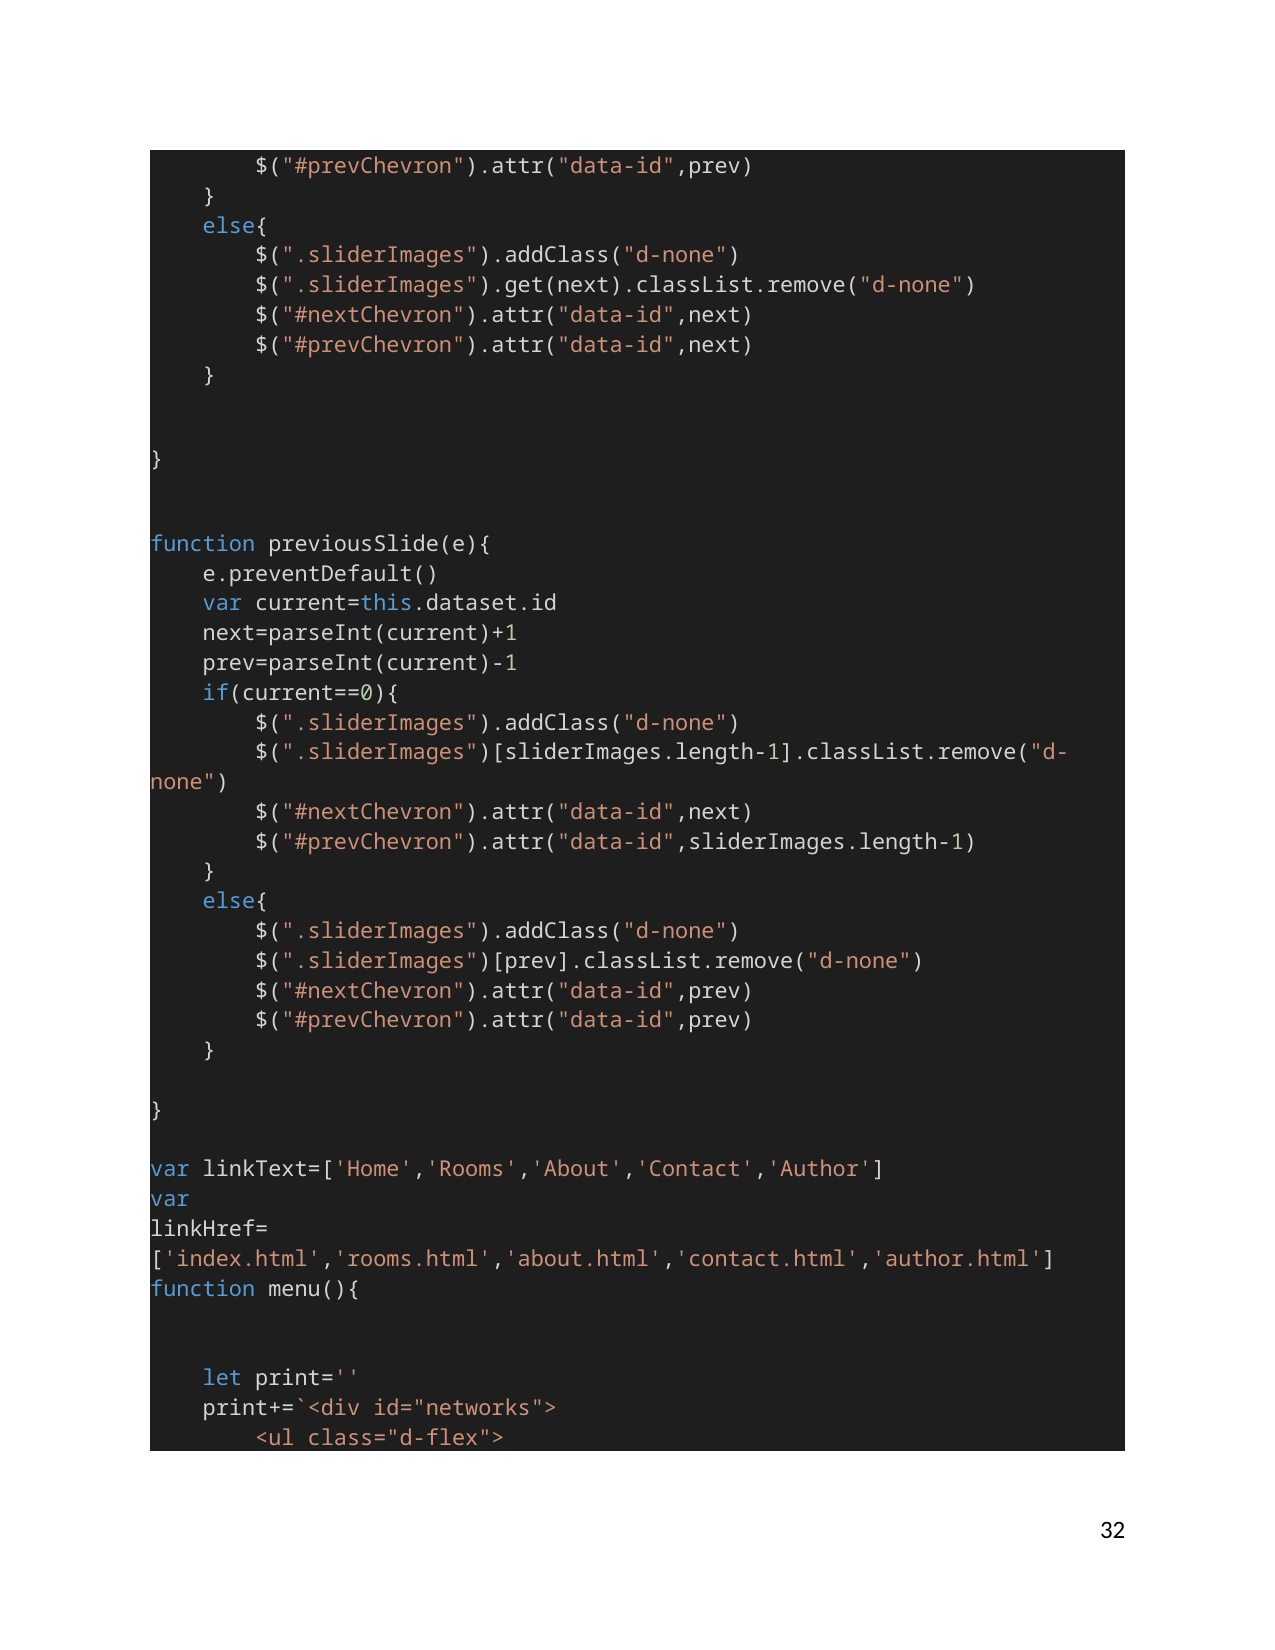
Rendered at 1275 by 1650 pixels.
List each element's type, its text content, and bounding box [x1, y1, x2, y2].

text $("#prevChevron").attr("data-id",sliderImages.length-1) [150, 826, 1125, 855]
text e.preventDefault() [150, 557, 1125, 587]
text var linkText=['Home','Rooms','About','Contact','Author'] [150, 1153, 1125, 1183]
text <ul class="d-flex"> [150, 1421, 1125, 1451]
text } [150, 1034, 1125, 1064]
text var current=this.dataset.id [150, 587, 1125, 617]
text prev=parseInt(current)-1 [150, 647, 1125, 677]
text } [150, 358, 1125, 388]
text $("#prevChevron").attr("data-id",prev) [150, 150, 1125, 180]
text $("#nextChevron").attr("data-id",next) [150, 299, 1125, 329]
text let print='' [150, 1362, 1125, 1392]
text } [150, 1094, 1125, 1123]
text print+=`<div id="networks"> [150, 1392, 1125, 1421]
text else{ [150, 885, 1125, 915]
text $(".sliderImages")[sliderImages.length-1].classList.remove("d-none") [150, 736, 1125, 796]
text $("#prevChevron").attr("data-id",next) [150, 329, 1125, 358]
text $(".sliderImages")[prev].classList.remove("d-none") [150, 945, 1125, 974]
text } [150, 855, 1125, 885]
text function previousSlide(e){ [150, 528, 1125, 557]
text next=parseInt(current)+1 [150, 617, 1125, 647]
text $("#nextChevron").attr("data-id",next) [150, 796, 1125, 826]
text $(".sliderImages").addClass("d-none") [150, 239, 1125, 269]
text else{ [150, 209, 1125, 239]
text var linkHref=['index.html','rooms.html','about.html','contact.html','author.html'] [150, 1183, 1125, 1272]
text $(".sliderImages").get(next).classList.remove("d-none") [150, 269, 1125, 299]
text $(".sliderImages").addClass("d-none") [150, 915, 1125, 945]
text $(".sliderImages").addClass("d-none") [150, 706, 1125, 736]
text $("#prevChevron").attr("data-id",prev) [150, 1004, 1125, 1034]
text if(current==0){ [150, 677, 1125, 706]
text } [150, 443, 1125, 473]
text } [150, 180, 1125, 209]
text $("#nextChevron").attr("data-id",prev) [150, 974, 1125, 1004]
text function menu(){ [150, 1272, 1125, 1302]
